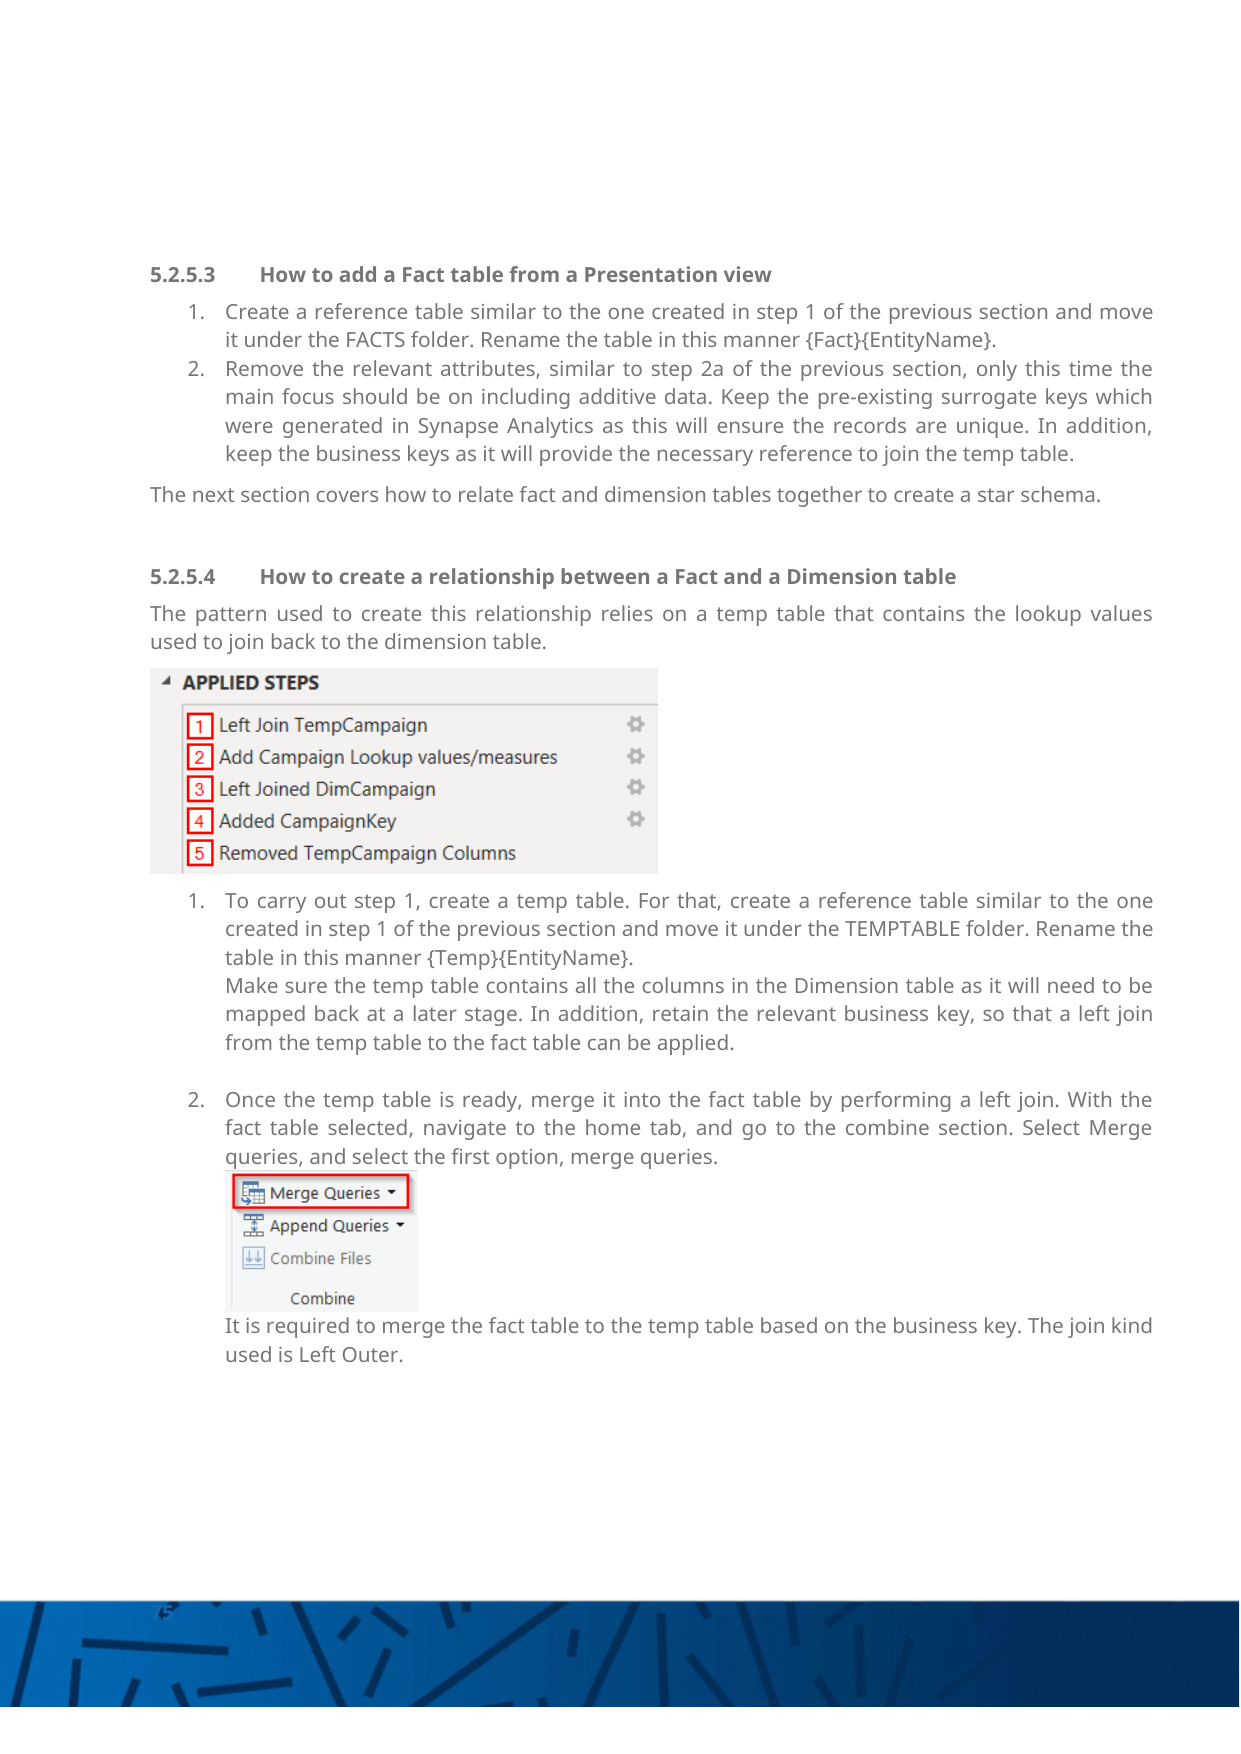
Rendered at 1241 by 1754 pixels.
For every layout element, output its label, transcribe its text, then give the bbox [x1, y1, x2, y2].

picture [0, 1598, 1240, 1707]
subtitle How to add a Fact table from a Presentation view [150, 260, 1155, 289]
list Make sure the temp table contains all the columns in the Dimension table as it will need to be mapped back at a later stage. In addition, retain the relevant business key, so that a left join from the temp table to the fact table can be applied. [225, 971, 1155, 1056]
subtitle How to create a relationship between a Fact and a Dimension table [150, 562, 1155, 591]
list To carry out step 1, create a temp table. For that, create a reference table similar to the one created in step 1 of the previous section and move it under the TEMPTABLE folder. Rename the table in this manner {Temp}{EntityName}. [187, 886, 1155, 971]
list Once the temp table is ready, merge it into the fact table by performing a left join. With the fact table selected, navigate to the home tab, and go to the combine section. Select Merge queries, and select the first option, merge queries. [187, 1085, 1155, 1170]
list Create a reference table similar to the one created in step 1 of the previous section and move it under the FACTS folder. Rename the table in this manner {Fact}{EntityName}. [187, 297, 1155, 354]
list It is required to merge the fact table to the temp table based on the business key. The join kind used is Left Outer. [225, 1311, 1155, 1368]
picture [225, 1170, 418, 1312]
picture [150, 668, 659, 874]
list Remove the relevant attributes, similar to step 2a of the previous section, only this time the main focus should be on including additive data. Keep the pre-existing surrogate keys which were generated in Synapse Analytics as this will ensure the records are unique. In addition, keep the business keys as it will provide the necessary reference to join the temp table. [187, 354, 1155, 468]
text The pattern used to create this relationship relies on a temp table that contains the lookup values used to join back to the dimension table. [150, 599, 1155, 656]
text The next section covers how to relate fact and dimension tables together to create a star schema. [150, 480, 1155, 509]
